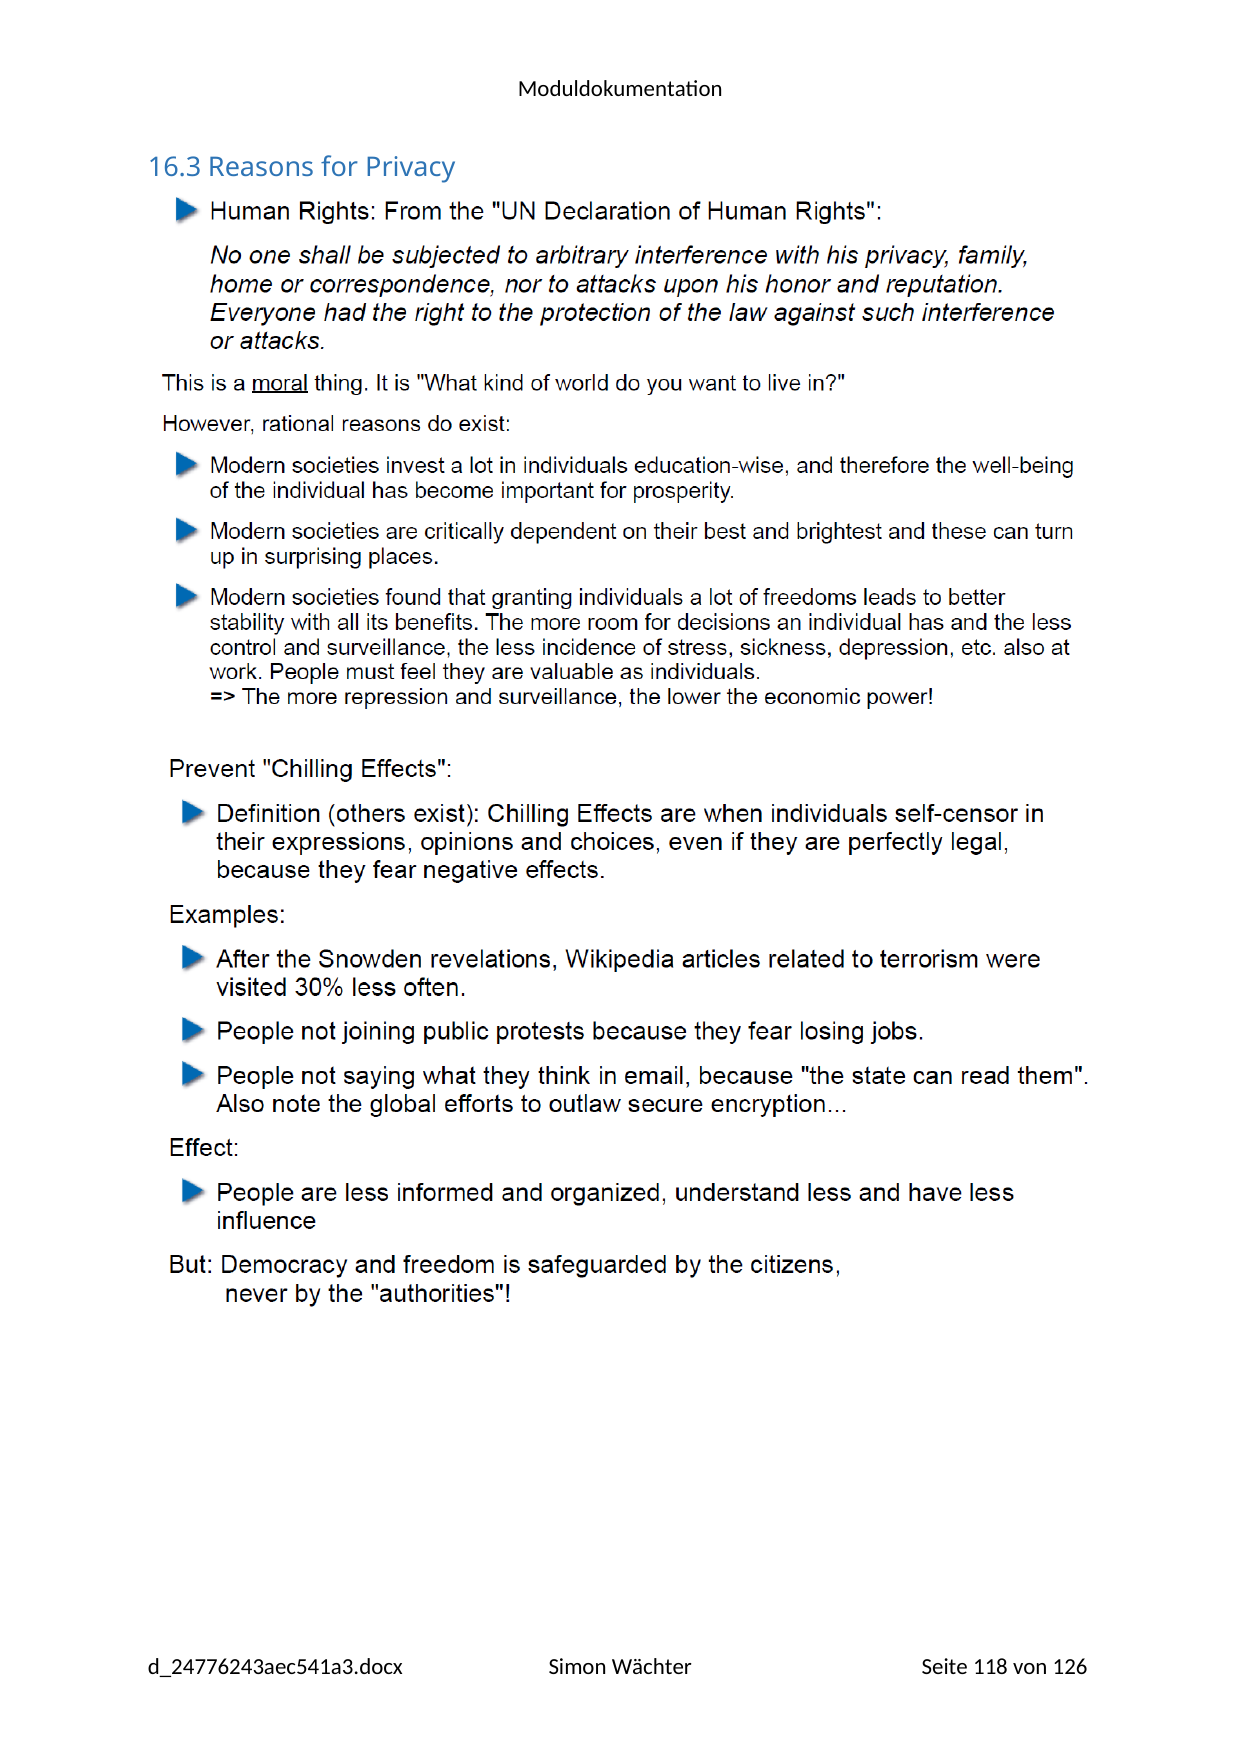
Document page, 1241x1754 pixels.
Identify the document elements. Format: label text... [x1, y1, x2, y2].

picture [147, 187, 1093, 729]
subtitle Reasons for Privacy [148, 148, 1093, 184]
picture [147, 747, 1093, 1310]
